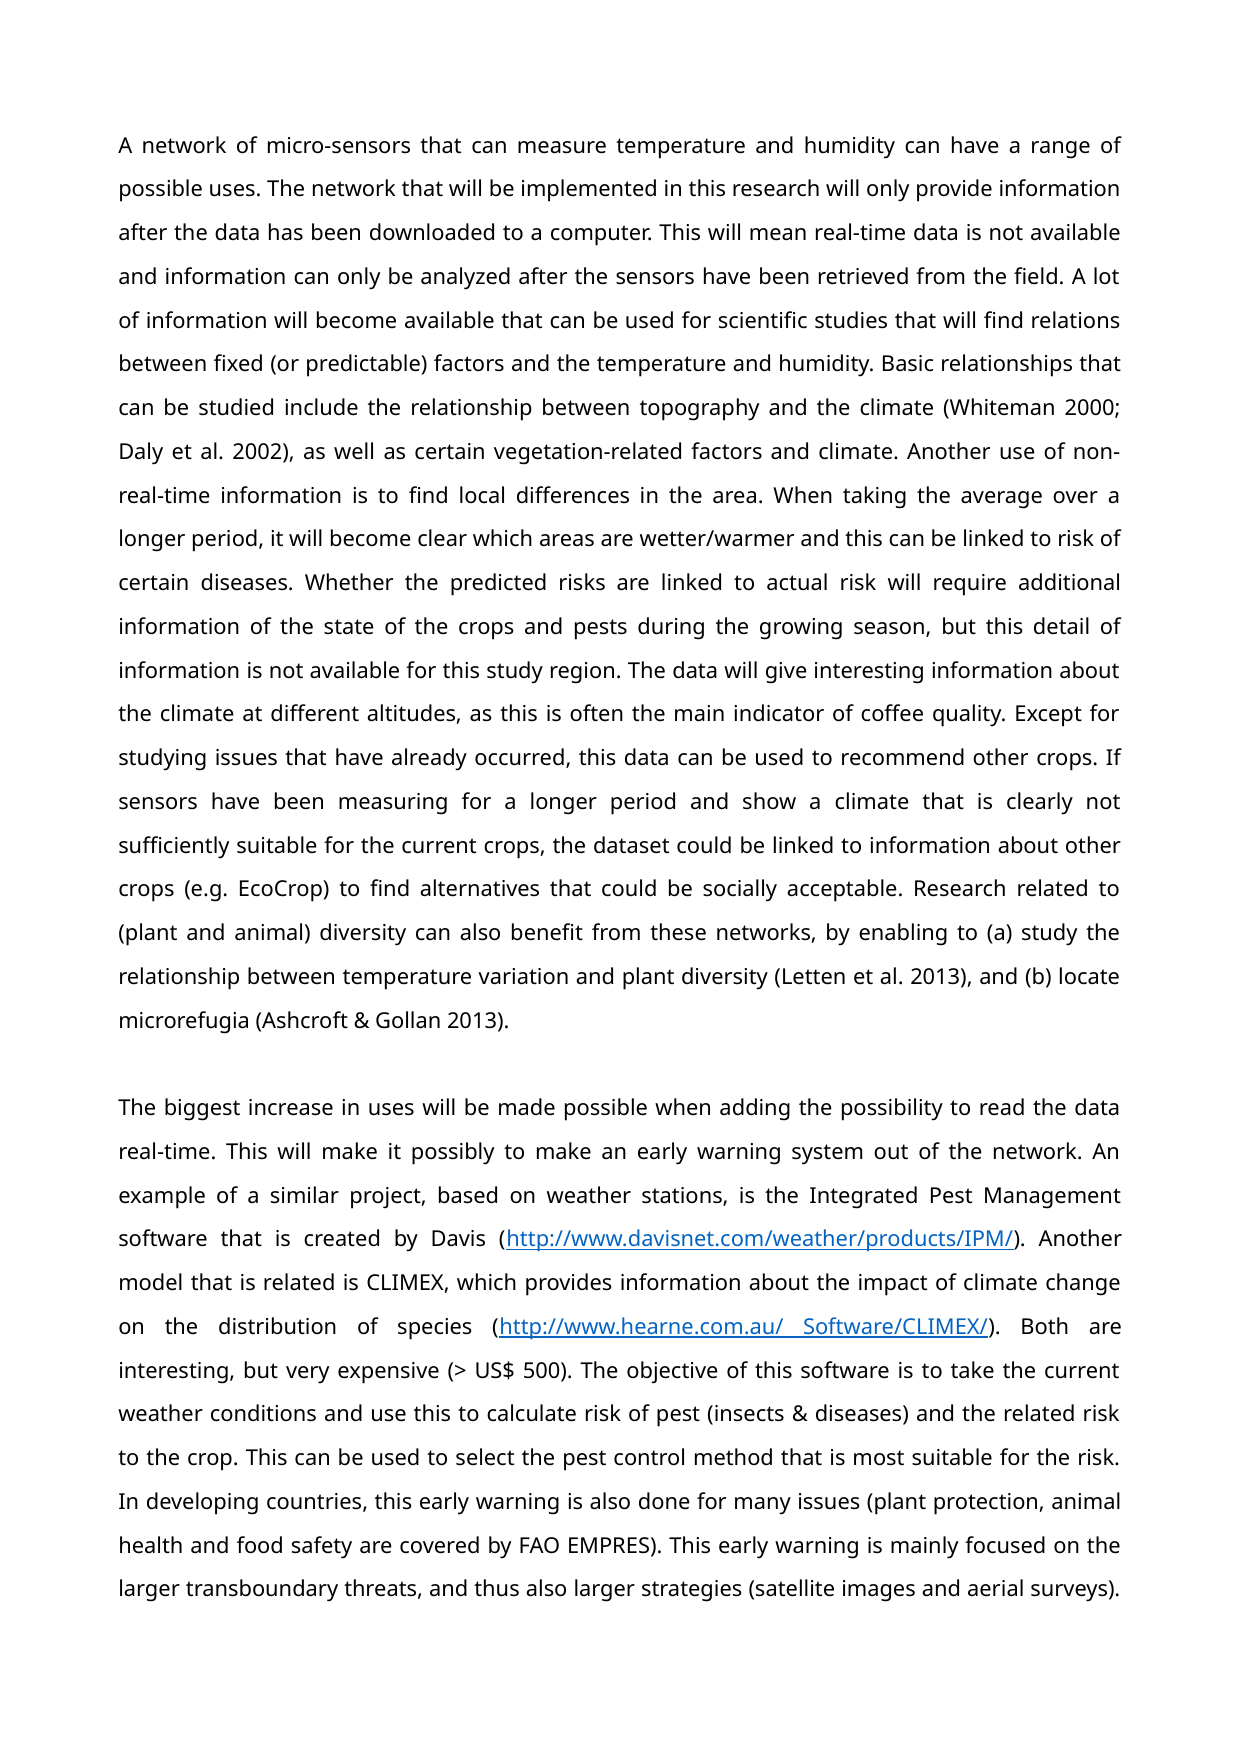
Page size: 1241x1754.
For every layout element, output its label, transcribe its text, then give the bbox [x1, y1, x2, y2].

text A network of micro-sensors that can measure temperature and humidity can have a range of possible uses. The network that will be implemented in this research will only provide information after the data has been downloaded to a computer. This will mean real-time data is not available and information can only be analyzed after the sensors have been retrieved from the field. A lot of information will become available that can be used for scientific studies that will find relations between fixed (or predictable) factors and the temperature and humidity. Basic relationships that can be studied include the relationship between topography and the climate (Whiteman 2000; Daly et al. 2002), as well as certain vegetation-related factors and climate. Another use of non-real-time information is to find local differences in the area. When taking the average over a longer period, it will become clear which areas are wetter/warmer and this can be linked to risk of certain diseases. Whether the predicted risks are linked to actual risk will require additional information of the state of the crops and pests during the growing season, but this detail of information is not available for this study region. The data will give interesting information about the climate at different altitudes, as this is often the main indicator of coffee quality. Except for studying issues that have already occurred, this data can be used to recommend other crops. If sensors have been measuring for a longer period and show a climate that is clearly not sufficiently suitable for the current crops, the dataset could be linked to information about other crops (e.g. EcoCrop) to find alternatives that could be socially acceptable. Research related to (plant and animal) diversity can also benefit from these networks, by enabling to (a) study the relationship between temperature variation and plant diversity (Letten et al. 2013), and (b) locate microrefugia (Ashcroft & Gollan 2013). [118, 118, 1122, 1037]
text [118, 1081, 1122, 1606]
